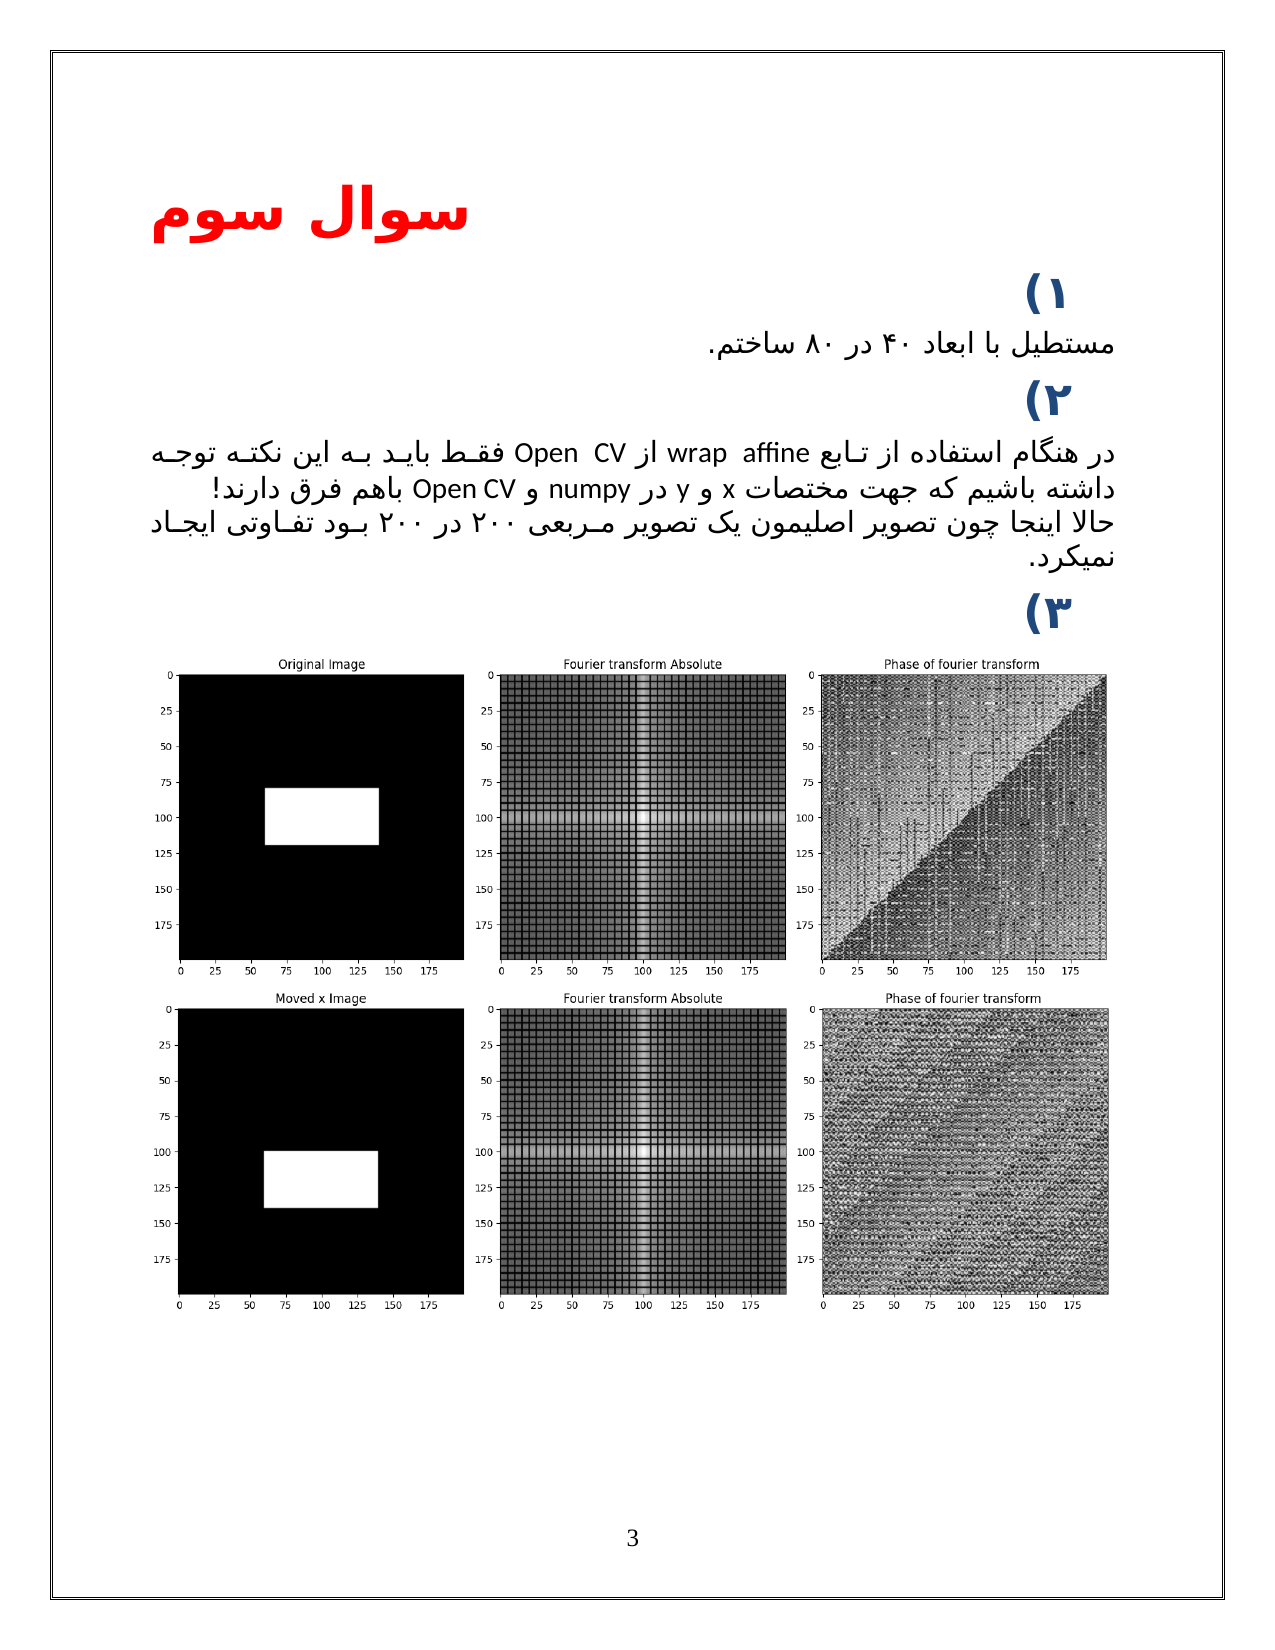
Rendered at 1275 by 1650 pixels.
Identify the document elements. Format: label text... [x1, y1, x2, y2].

subtitle ۲) [150, 373, 1072, 427]
subtitle سوال سوم [150, 175, 1116, 243]
picture [150, 647, 1116, 1322]
text حالا اینجا چون تصویر اصلیمون یک تصویر مربعی ۲۰۰ در ۲۰۰ بود تفاوتی ایجاد نمیکرد. [150, 506, 1116, 574]
text مستطیل با ابعاد ۴۰ در ۸۰ ساختم. [150, 327, 1116, 361]
subtitle ۳) [150, 586, 1072, 639]
text در هنگام استفاده از تابع wrap affine از Open CV فقط باید به این نکته توجه داشته باشیم که جهت مختصات x و y در numpy و Open CV باهم فرق دارند! [150, 434, 1116, 506]
subtitle ۱) [150, 266, 1072, 319]
